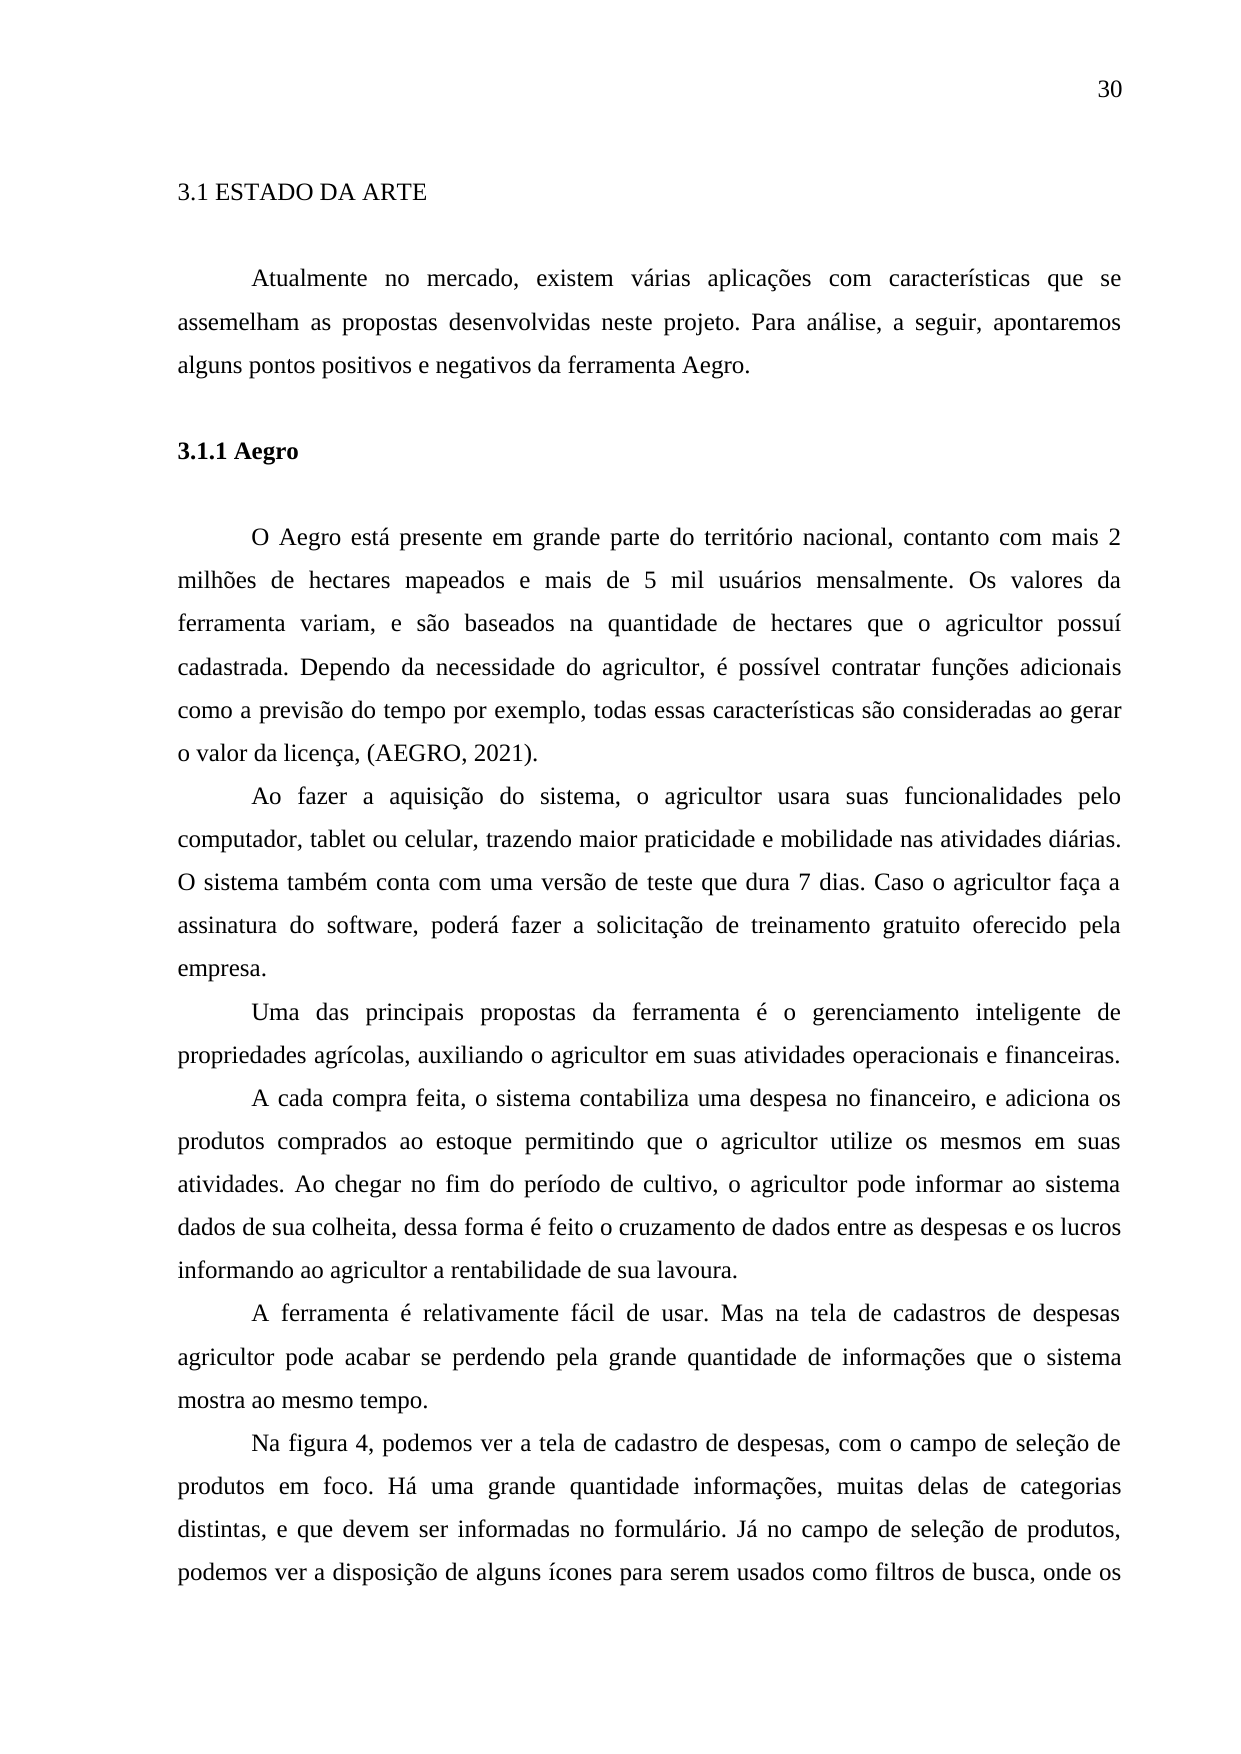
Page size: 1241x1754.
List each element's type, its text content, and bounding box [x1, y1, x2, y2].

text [177, 1428, 1122, 1586]
text A ferramenta é relativamente fácil de usar. Mas na tela de cadastros de despesas agricultor pode acabar se perdendo pela grande quantidade de informações que o sistema mostra ao mesmo tempo. [177, 1298, 1122, 1413]
text O Aegro está presente em grande parte do território nacional, contanto com mais 2 milhões de hectares mapeados e mais de 5 mil usuários mensalmente. Os valores da ferramenta variam, e são baseados na quantidade de hectares que o agricultor possuí cadastrada. Dependo da necessidade do agricultor, é possível contratar funções adicionais como a previsão do tempo por exemplo, todas essas características são consideradas ao gerar o valor da licença, (AEGRO, 2021). [177, 522, 1122, 767]
text Uma das principais propostas da ferramenta é o gerenciamento inteligente de propriedades agrícolas, auxiliando o agricultor em suas atividades operacionais e financeiras. A cada compra feita, o sistema contabiliza uma despesa no financeiro, e adiciona os produtos comprados ao estoque permitindo que o agricultor utilize os mesmos em suas atividades. Ao chegar no fim do período de cultivo, o agricultor pode informar ao sistema dados de sua colheita, dessa forma é feito o cruzamento de dados entre as despesas e os lucros informando ao agricultor a rentabilidade de sua lavoura. [177, 997, 1122, 1284]
text Ao fazer a aquisição do sistema, o agricultor usara suas funcionalidades pelo computador, tablet ou celular, trazendo maior praticidade e mobilidade nas atividades diárias. O sistema também conta com uma versão de teste que dura 7 dias. Caso o agricultor faça a assinatura do software, poderá fazer a solicitação de treinamento gratuito oferecido pela empresa. [177, 781, 1122, 982]
text 3.1 Estado da arte [177, 177, 1122, 206]
text Atualmente no mercado, existem várias aplicações com características que se assemelham as propostas desenvolvidas neste projeto. Para análise, a seguir, apontaremos alguns pontos positivos e negativos da ferramenta Aegro. [177, 263, 1122, 378]
text 3.1.1 Aegro [177, 436, 1122, 465]
